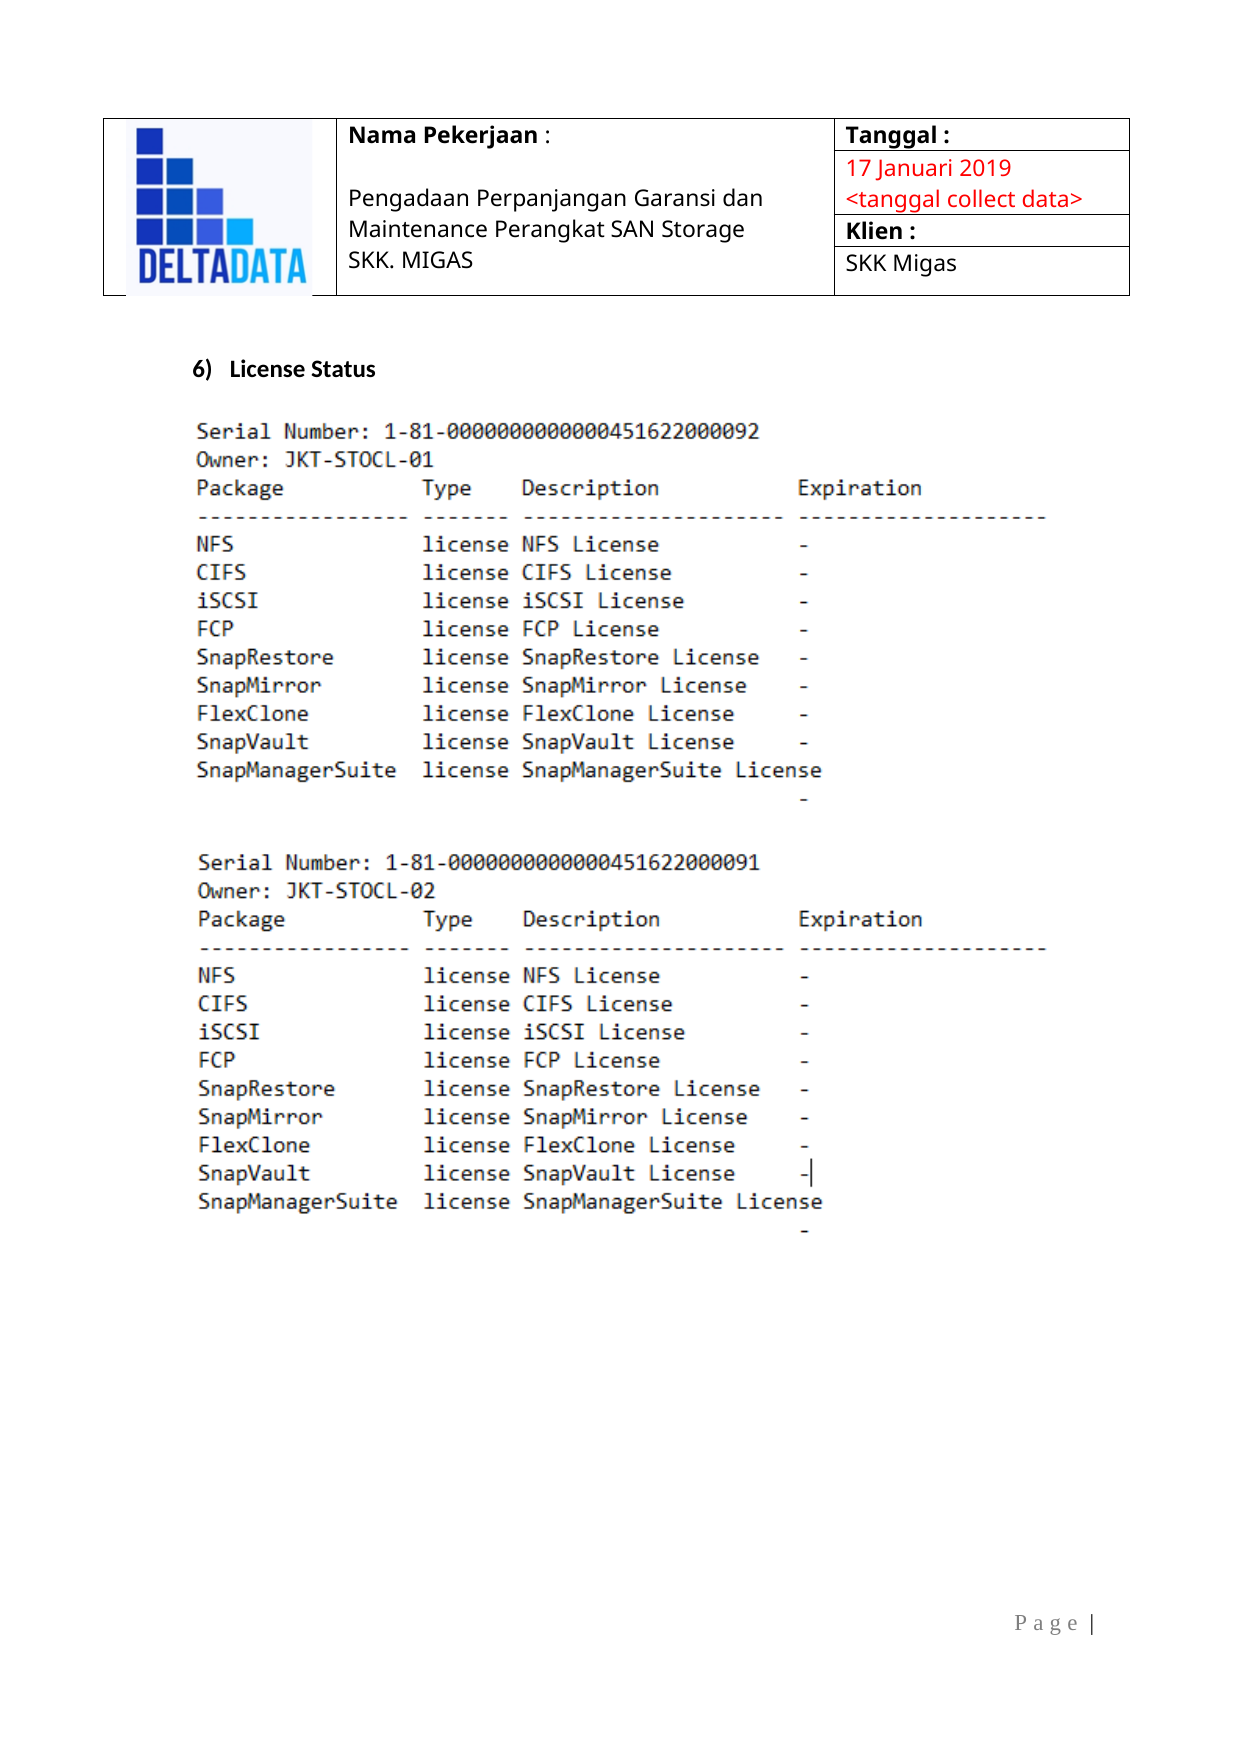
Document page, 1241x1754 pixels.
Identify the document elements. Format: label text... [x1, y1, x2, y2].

picture [192, 414, 1054, 812]
list License Status [192, 353, 1092, 384]
picture [192, 842, 1056, 1253]
picture [126, 119, 313, 296]
